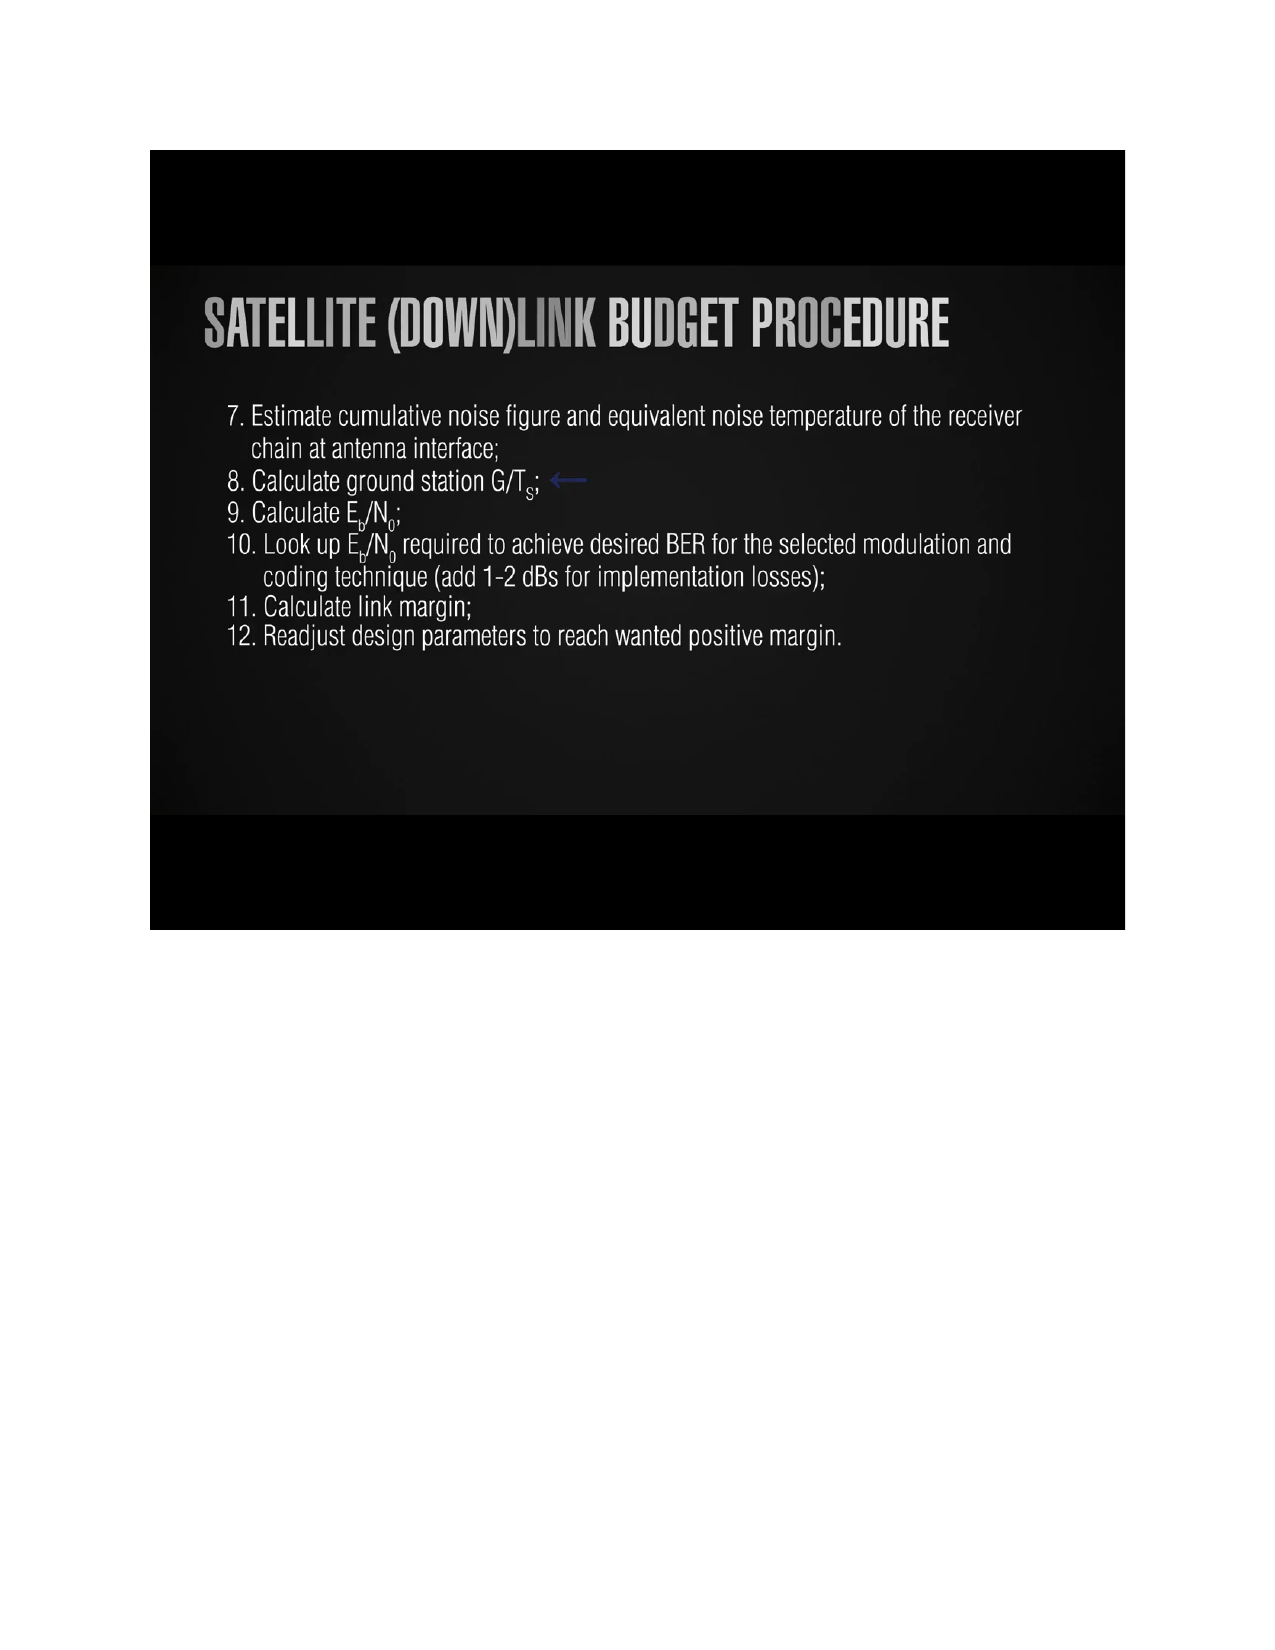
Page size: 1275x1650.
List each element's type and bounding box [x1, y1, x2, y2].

picture [150, 150, 1125, 930]
